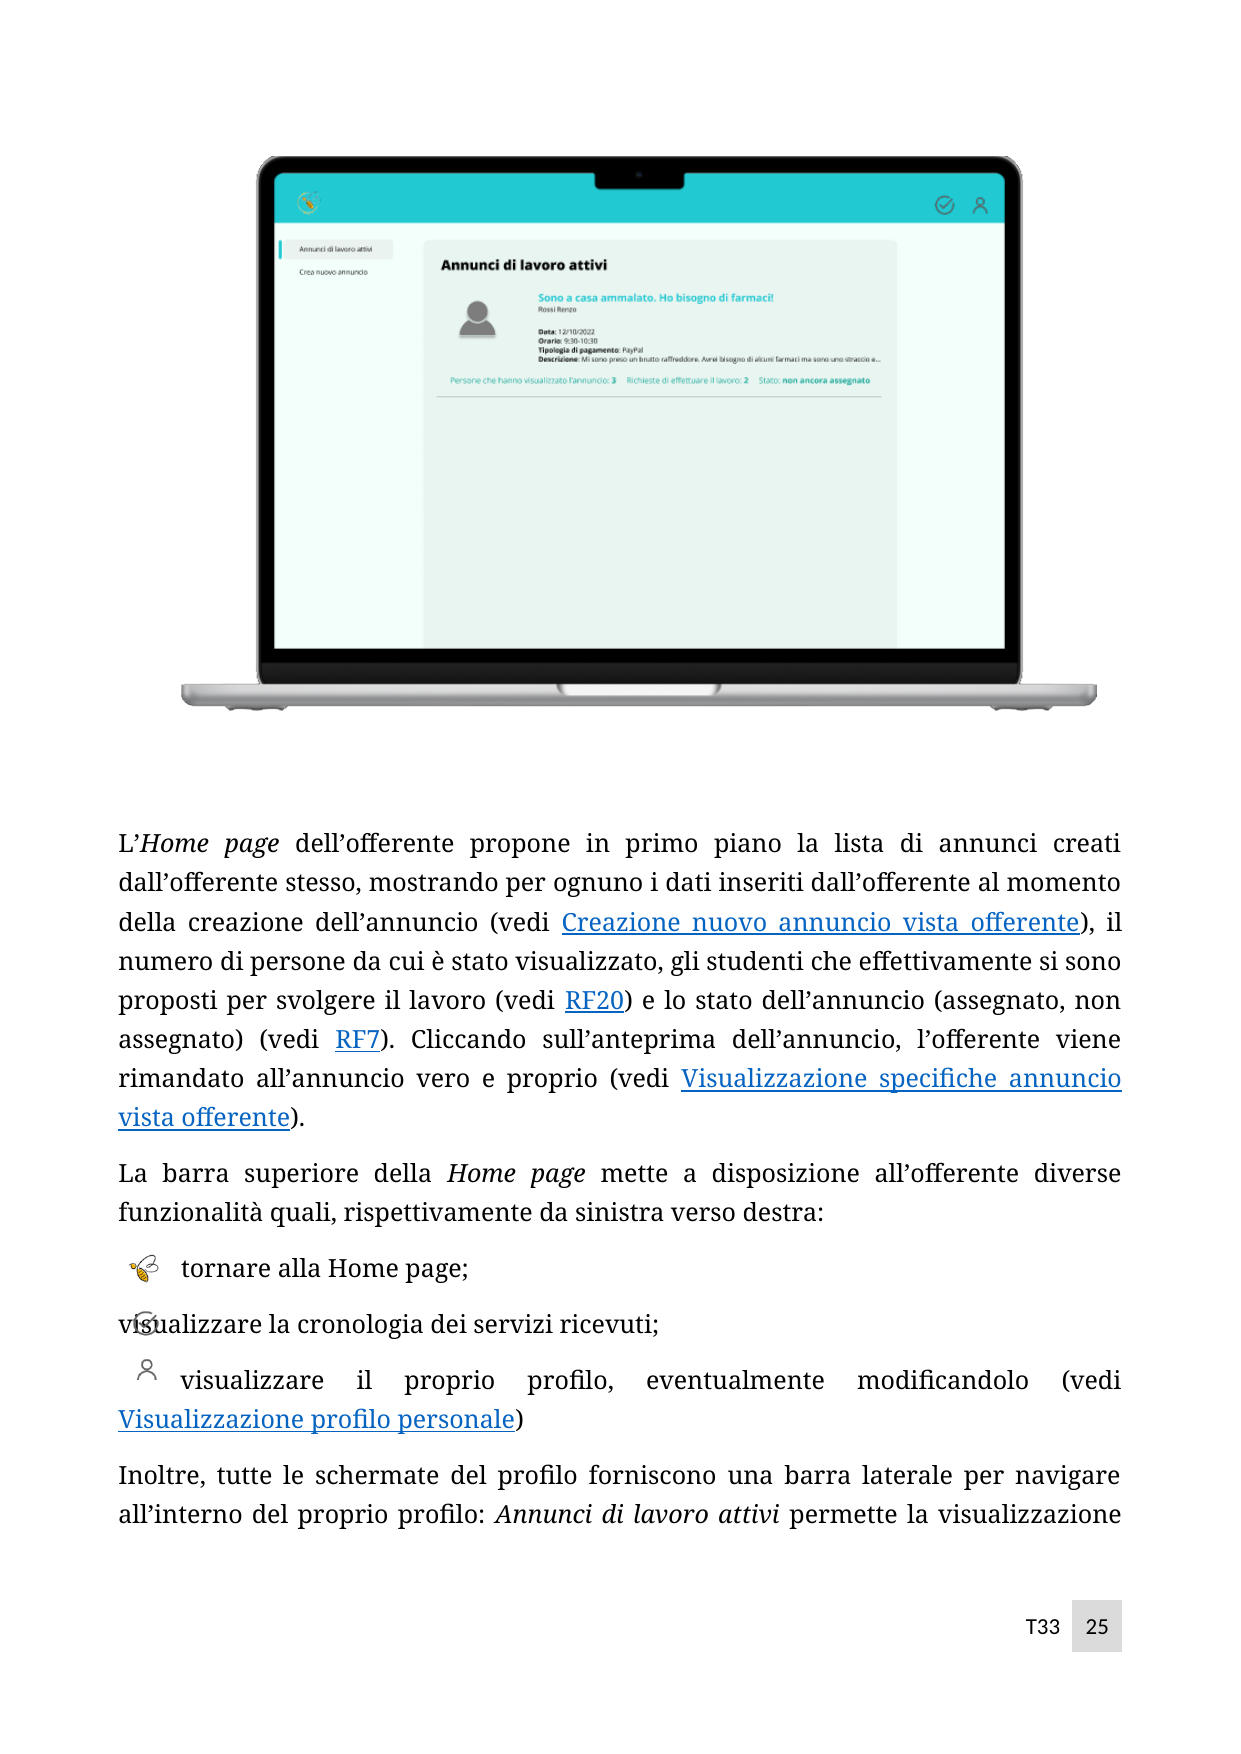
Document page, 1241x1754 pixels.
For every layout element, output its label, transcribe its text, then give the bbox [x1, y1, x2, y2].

picture [132, 1309, 162, 1339]
text tornare alla Home page; [162, 1251, 1122, 1285]
picture [118, 1250, 162, 1294]
text La barra superiore della Home page mette a disposizione all’offerente diverse funzionalità quali, rispettivamente da sinistra verso destra: [118, 1156, 1122, 1229]
picture [181, 156, 1097, 711]
text visualizzare la cronologia dei servizi ricevuti; [118, 1307, 1122, 1341]
picture [132, 1355, 162, 1385]
text visualizzare il proprio profilo, eventualmente modificandolo (vedi Visualizzazione profilo personale) [118, 1363, 1122, 1436]
text L’Home page dell’offerente propone in primo piano la lista di annunci creati dall’offerente stesso, mostrando per ognuno i dati inseriti dall’offerente al momento della creazione dell’annuncio (vedi Creazione nuovo annuncio vista offerente), il numero di persone da cui è stato visualizzato, gli studenti che effettivamente si sono proposti per svolgere il lavoro (vedi RF20) e lo stato dell’annuncio (assegnato, non assegnato) (vedi RF7). Cliccando sull’anteprima dell’annuncio, l’offerente viene rimandato all’annuncio vero e proprio (vedi Visualizzazione specifiche annuncio vista offerente). [118, 826, 1122, 1134]
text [118, 1458, 1122, 1531]
